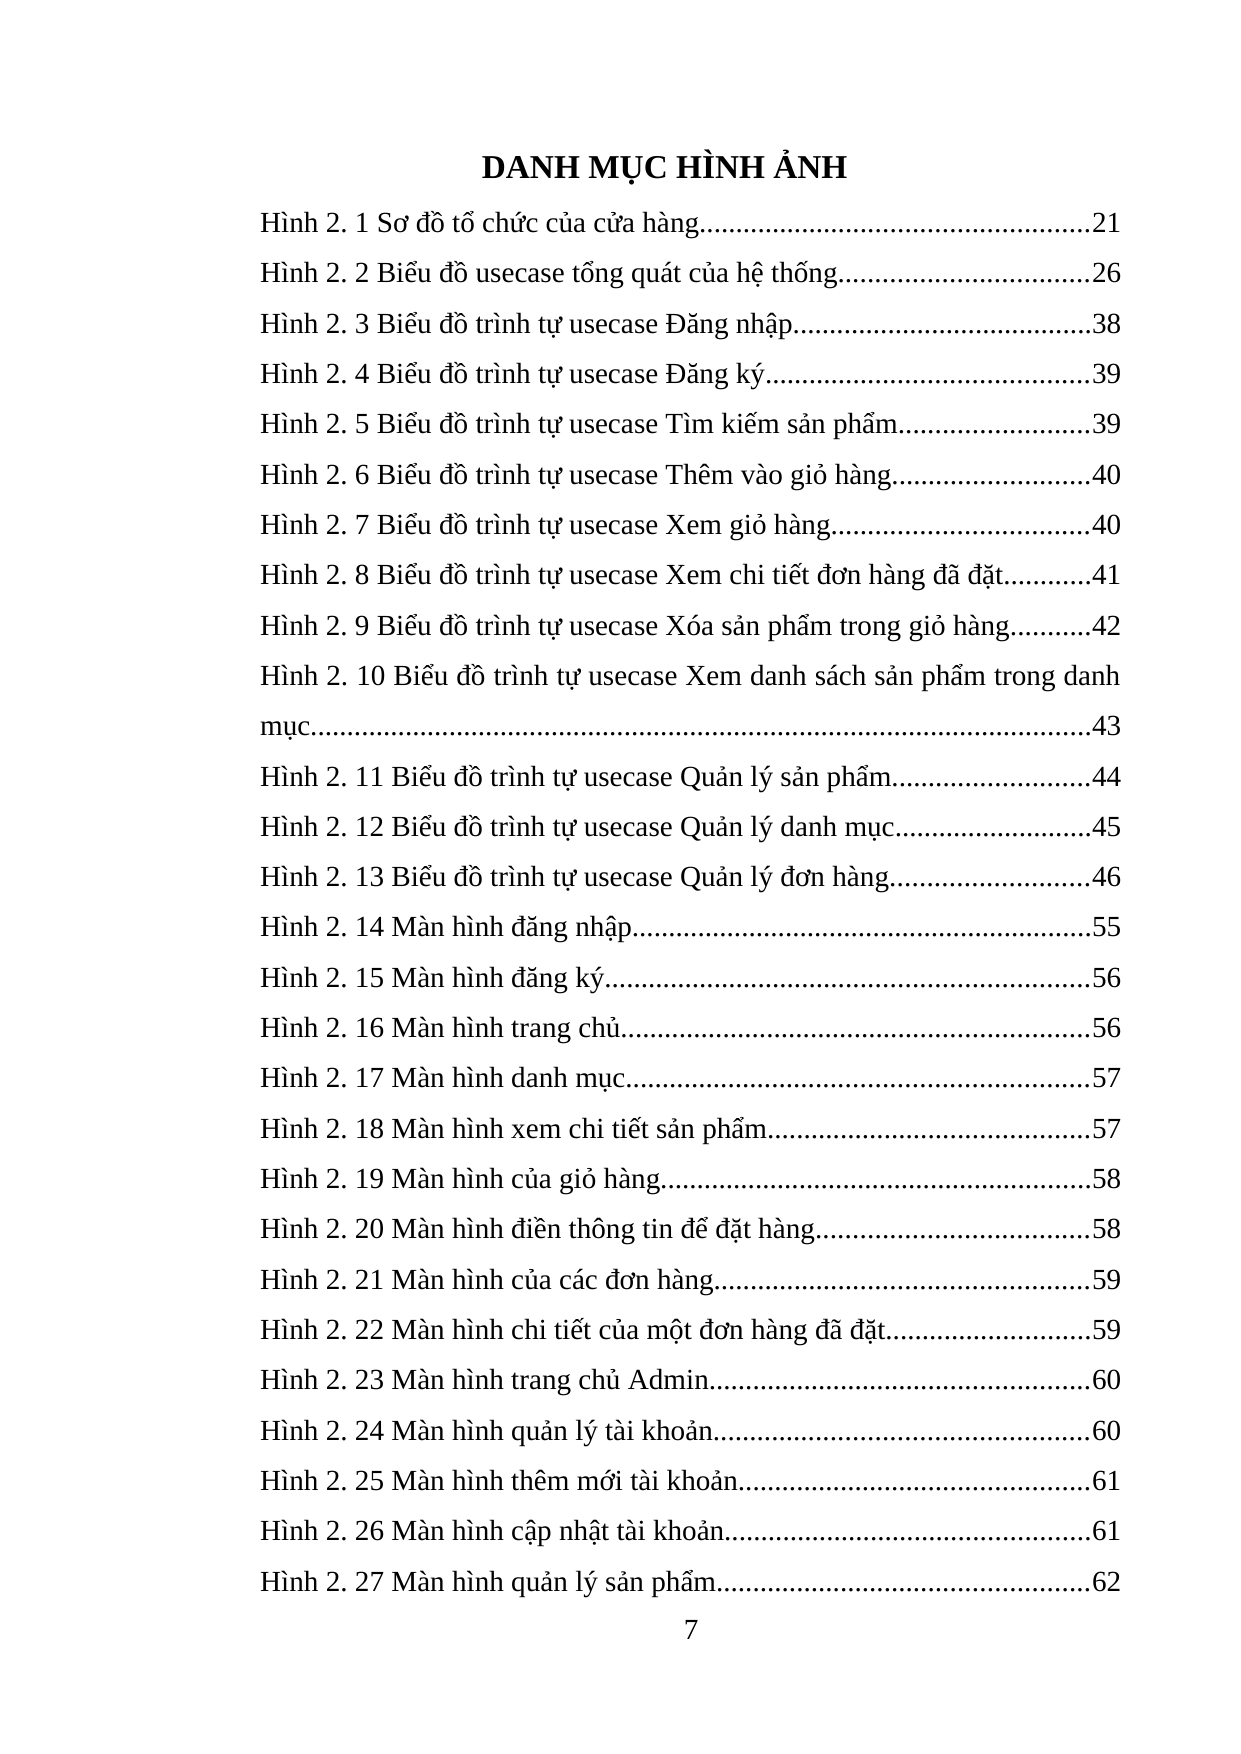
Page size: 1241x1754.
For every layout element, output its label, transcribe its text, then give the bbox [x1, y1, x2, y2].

text Hình 2. 4 Biểu đồ trình tự usecase Đăng ký 39 [260, 356, 1122, 390]
text Hình 2. 12 Biểu đồ trình tự usecase Quản lý danh mục 45 [260, 809, 1122, 842]
text Hình 2. 21 Màn hình của các đơn hàng 59 [260, 1262, 1122, 1295]
text Hình 2. 2 Biểu đồ usecase tổng quát của hệ thống 26 [260, 256, 1122, 289]
text Hình 2. 23 Màn hình trang chủ Admin 60 [260, 1362, 1122, 1396]
text Hình 2. 15 Màn hình đăng ký 56 [260, 960, 1122, 993]
text Hình 2. 13 Biểu đồ trình tự usecase Quản lý đơn hàng 46 [260, 859, 1122, 893]
text Hình 2. 9 Biểu đồ trình tự usecase Xóa sản phẩm trong giỏ hàng 42 [260, 608, 1122, 641]
text Hình 2. 18 Màn hình xem chi tiết sản phẩm 57 [260, 1111, 1122, 1144]
text Hình 2. 6 Biểu đồ trình tự usecase Thêm vào giỏ hàng 40 [260, 457, 1122, 490]
text Hình 2. 10 Biểu đồ trình tự usecase Xem danh sách sản phẩm trong danh mục 43 [260, 658, 1122, 742]
text Hình 2. 17 Màn hình danh mục 57 [260, 1061, 1122, 1094]
text Hình 2. 5 Biểu đồ trình tự usecase Tìm kiếm sản phẩm 39 [260, 406, 1122, 440]
text Hình 2. 22 Màn hình chi tiết của một đơn hàng đã đặt 59 [260, 1312, 1122, 1346]
text Hình 2. 24 Màn hình quản lý tài khoản 60 [260, 1413, 1122, 1446]
text Hình 2. 14 Màn hình đăng nhập 55 [260, 909, 1122, 943]
text Hình 2. 3 Biểu đồ trình tự usecase Đăng nhập 38 [260, 306, 1122, 339]
text Hình 2. 20 Màn hình điền thông tin để đặt hàng 58 [260, 1211, 1122, 1245]
subtitle DANH MỤC HÌNH ẢNH [207, 148, 1122, 186]
text Hình 2. 11 Biểu đồ trình tự usecase Quản lý sản phẩm 44 [260, 759, 1122, 792]
text Hình 2. 16 Màn hình trang chủ 56 [260, 1010, 1122, 1044]
text Hình 2. 7 Biểu đồ trình tự usecase Xem giỏ hàng 40 [260, 507, 1122, 541]
text Hình 2. 26 Màn hình cập nhật tài khoản 61 [260, 1513, 1122, 1547]
text Hình 2. 27 Màn hình quản lý sản phẩm 62 [260, 1564, 1122, 1597]
text Hình 2. 25 Màn hình thêm mới tài khoản 61 [260, 1463, 1122, 1497]
text Hình 2. 19 Màn hình của giỏ hàng 58 [260, 1161, 1122, 1195]
text Hình 2. 8 Biểu đồ trình tự usecase Xem chi tiết đơn hàng đã đặt 41 [260, 557, 1122, 591]
text Hình 2. 1 Sơ đồ tổ chức của cửa hàng 21 [260, 205, 1122, 239]
